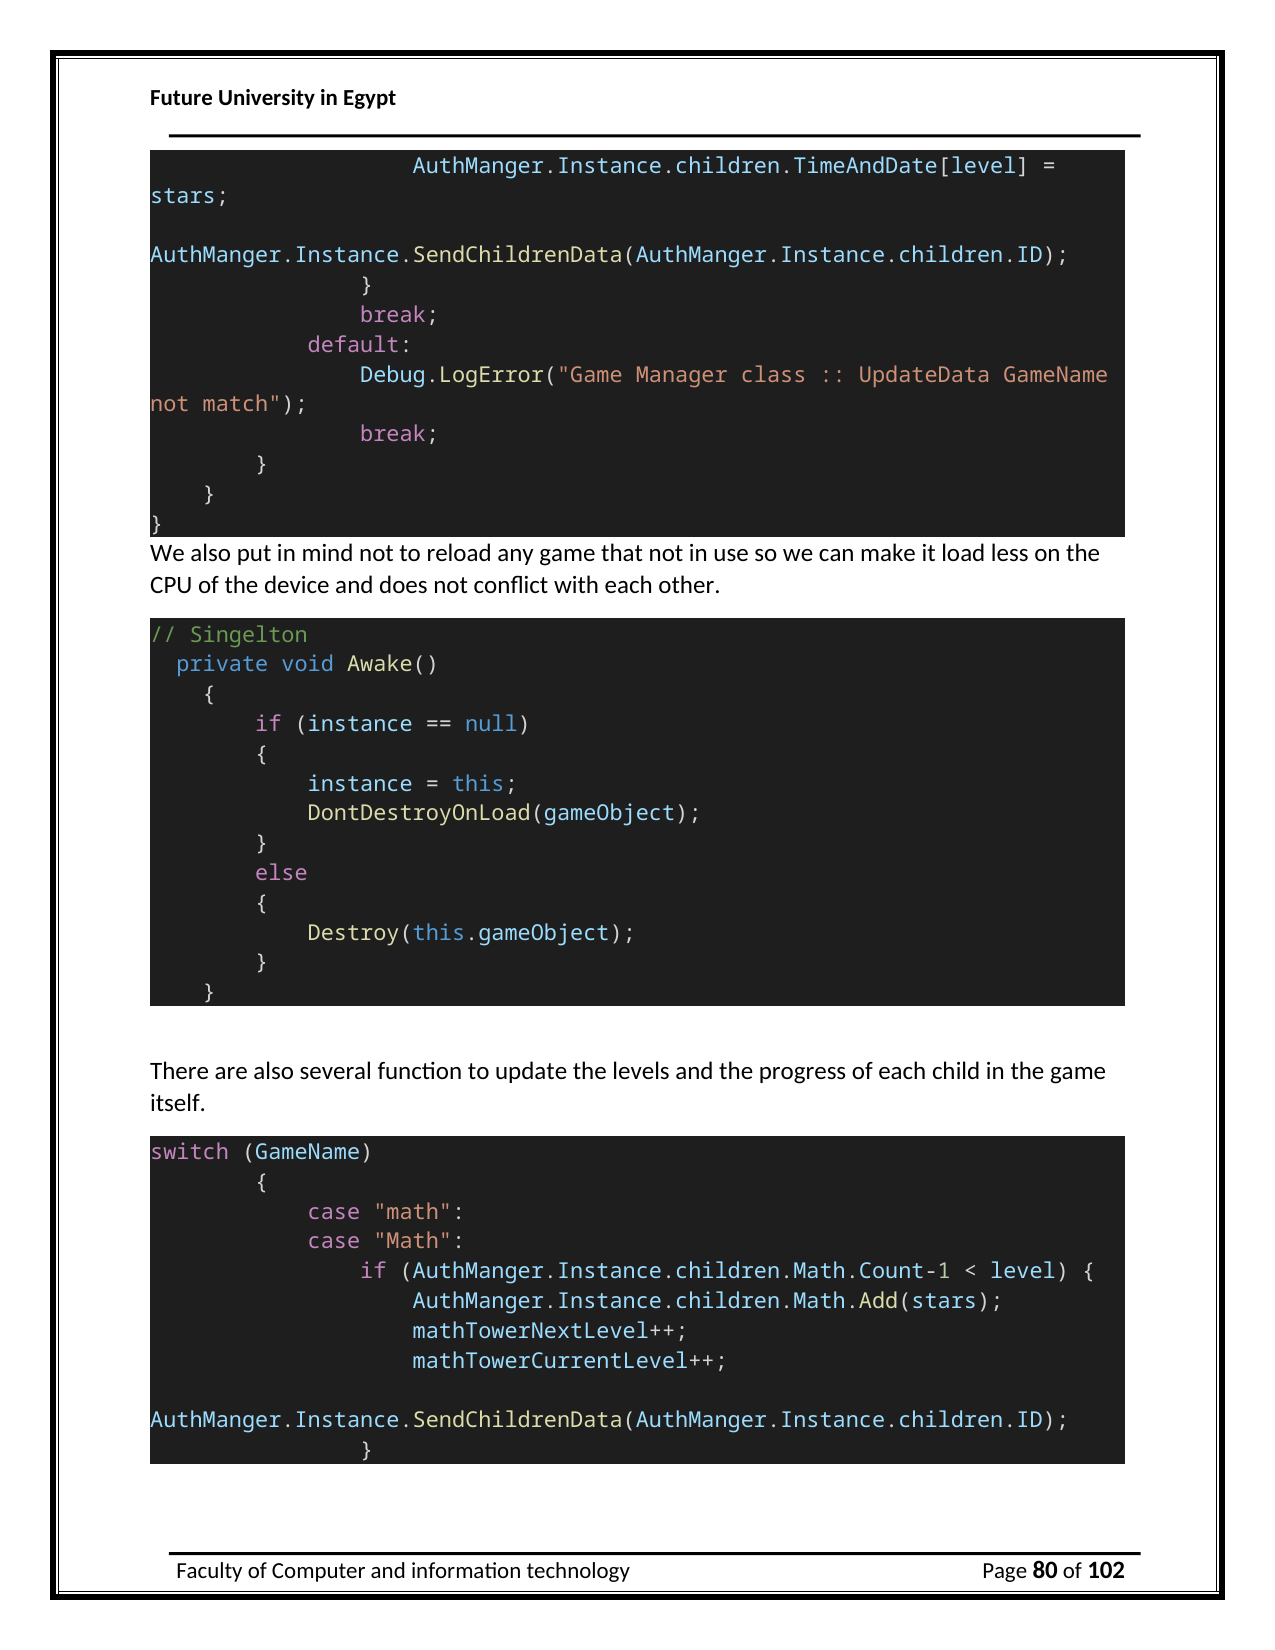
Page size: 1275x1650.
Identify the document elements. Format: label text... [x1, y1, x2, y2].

text } [150, 507, 1125, 537]
text case "Math": [150, 1225, 1125, 1255]
text if (AuthManger.Instance.children.Math.Count-1 < level) { [150, 1255, 1125, 1285]
text switch (GameName) [150, 1136, 1125, 1166]
text DontDestroyOnLoad(gameObject); [150, 797, 1125, 827]
text Destroy(this.gameObject); [150, 916, 1125, 946]
text { [150, 887, 1125, 916]
text AuthManger.Instance.children.Math.Add(stars); [150, 1285, 1125, 1315]
text // Singelton [150, 618, 1125, 648]
text { [150, 1166, 1125, 1196]
text break; [150, 418, 1125, 448]
text } [150, 1434, 1125, 1464]
text } [150, 269, 1125, 299]
text default: [150, 329, 1125, 358]
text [150, 209, 1125, 269]
text else [150, 857, 1125, 887]
text { [150, 678, 1125, 708]
text } [150, 946, 1125, 976]
text { [150, 738, 1125, 767]
text instance = this; [150, 767, 1125, 797]
text mathTowerNextLevel++; [150, 1315, 1125, 1344]
text } [150, 976, 1125, 1006]
text We also put in mind not to reload any game that not in use so we can make it load less on the CPU of the device and does not conflict with each other. [150, 537, 1125, 600]
text AuthManger.Instance.children.TimeAndDate[level] = stars; [150, 150, 1125, 209]
text mathTowerCurrentLevel++; [150, 1344, 1125, 1374]
text } [150, 448, 1125, 478]
text } [150, 478, 1125, 507]
text } [150, 827, 1125, 857]
text AuthManger.Instance.SendChildrenData(AuthManger.Instance.children.ID); [150, 1374, 1125, 1434]
text if (instance == null) [150, 708, 1125, 738]
text case "math": [150, 1196, 1125, 1225]
text There are also several function to update the levels and the progress of each child in the game itself. [150, 1055, 1125, 1118]
text break; [150, 299, 1125, 329]
text Debug.LogError("Game Manager class :: UpdateData GameName not match"); [150, 358, 1125, 418]
text private void Awake() [150, 648, 1125, 678]
